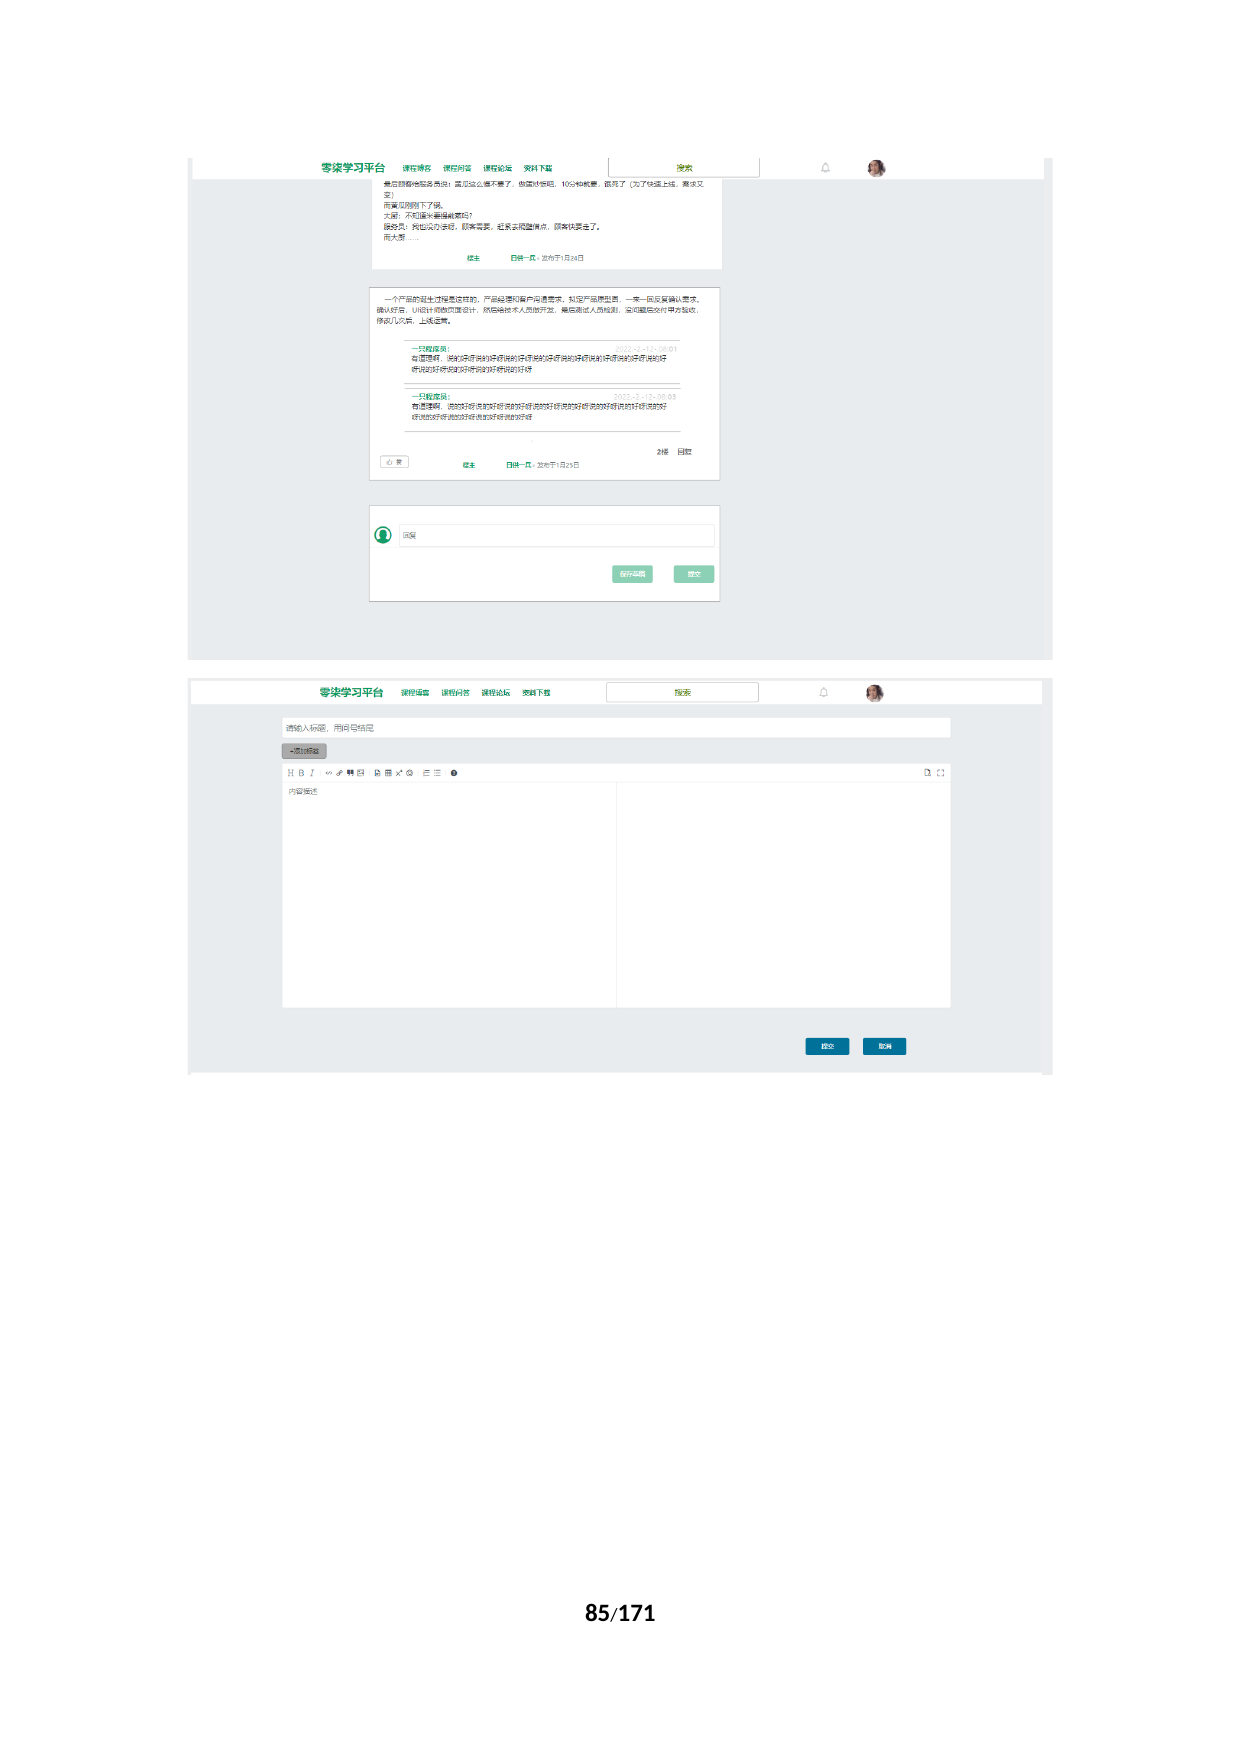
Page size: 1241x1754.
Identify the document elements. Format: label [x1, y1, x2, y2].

picture [187, 158, 1053, 660]
picture [187, 678, 1053, 1075]
